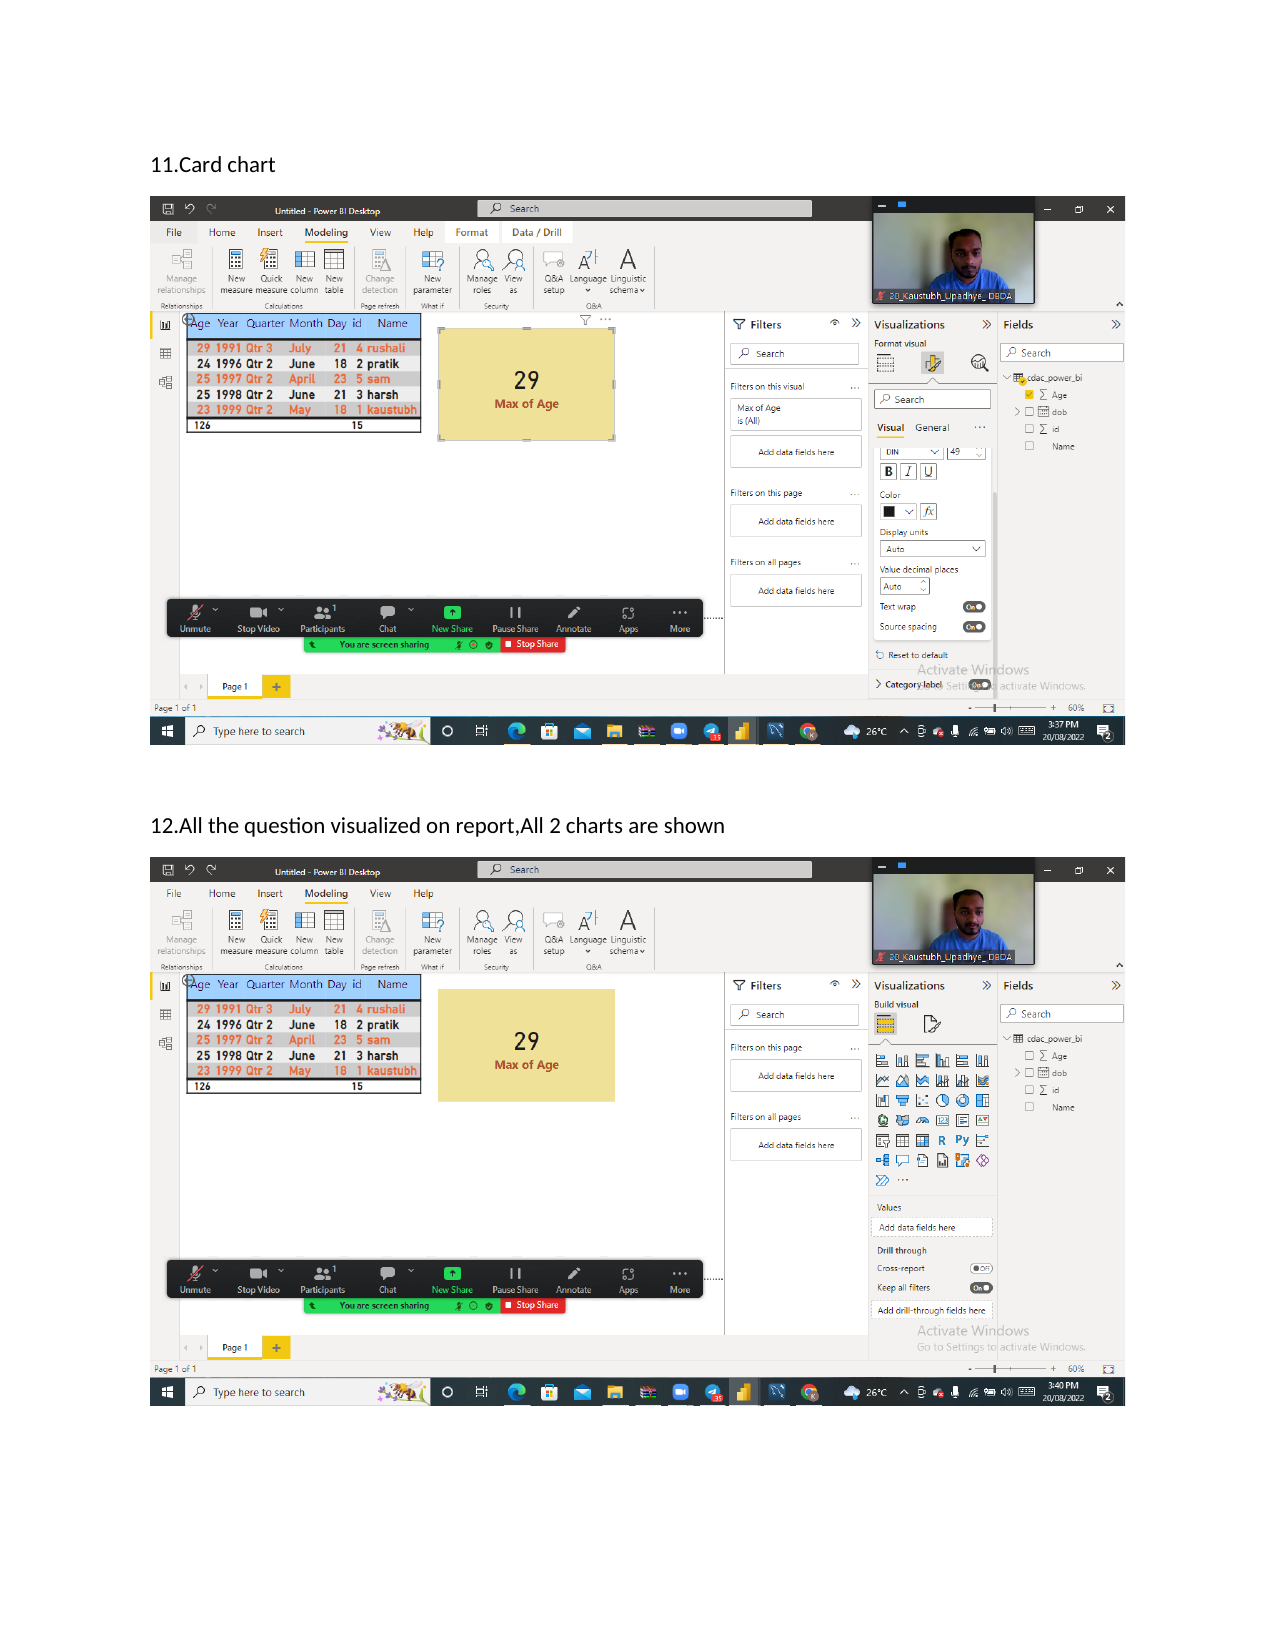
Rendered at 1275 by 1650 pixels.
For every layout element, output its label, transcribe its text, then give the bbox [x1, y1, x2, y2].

text 11.Card chart [150, 150, 1125, 178]
text 12.All the question visualized on report,All 2 charts are shown [150, 811, 1125, 839]
picture [150, 196, 1125, 745]
picture [150, 857, 1125, 1406]
